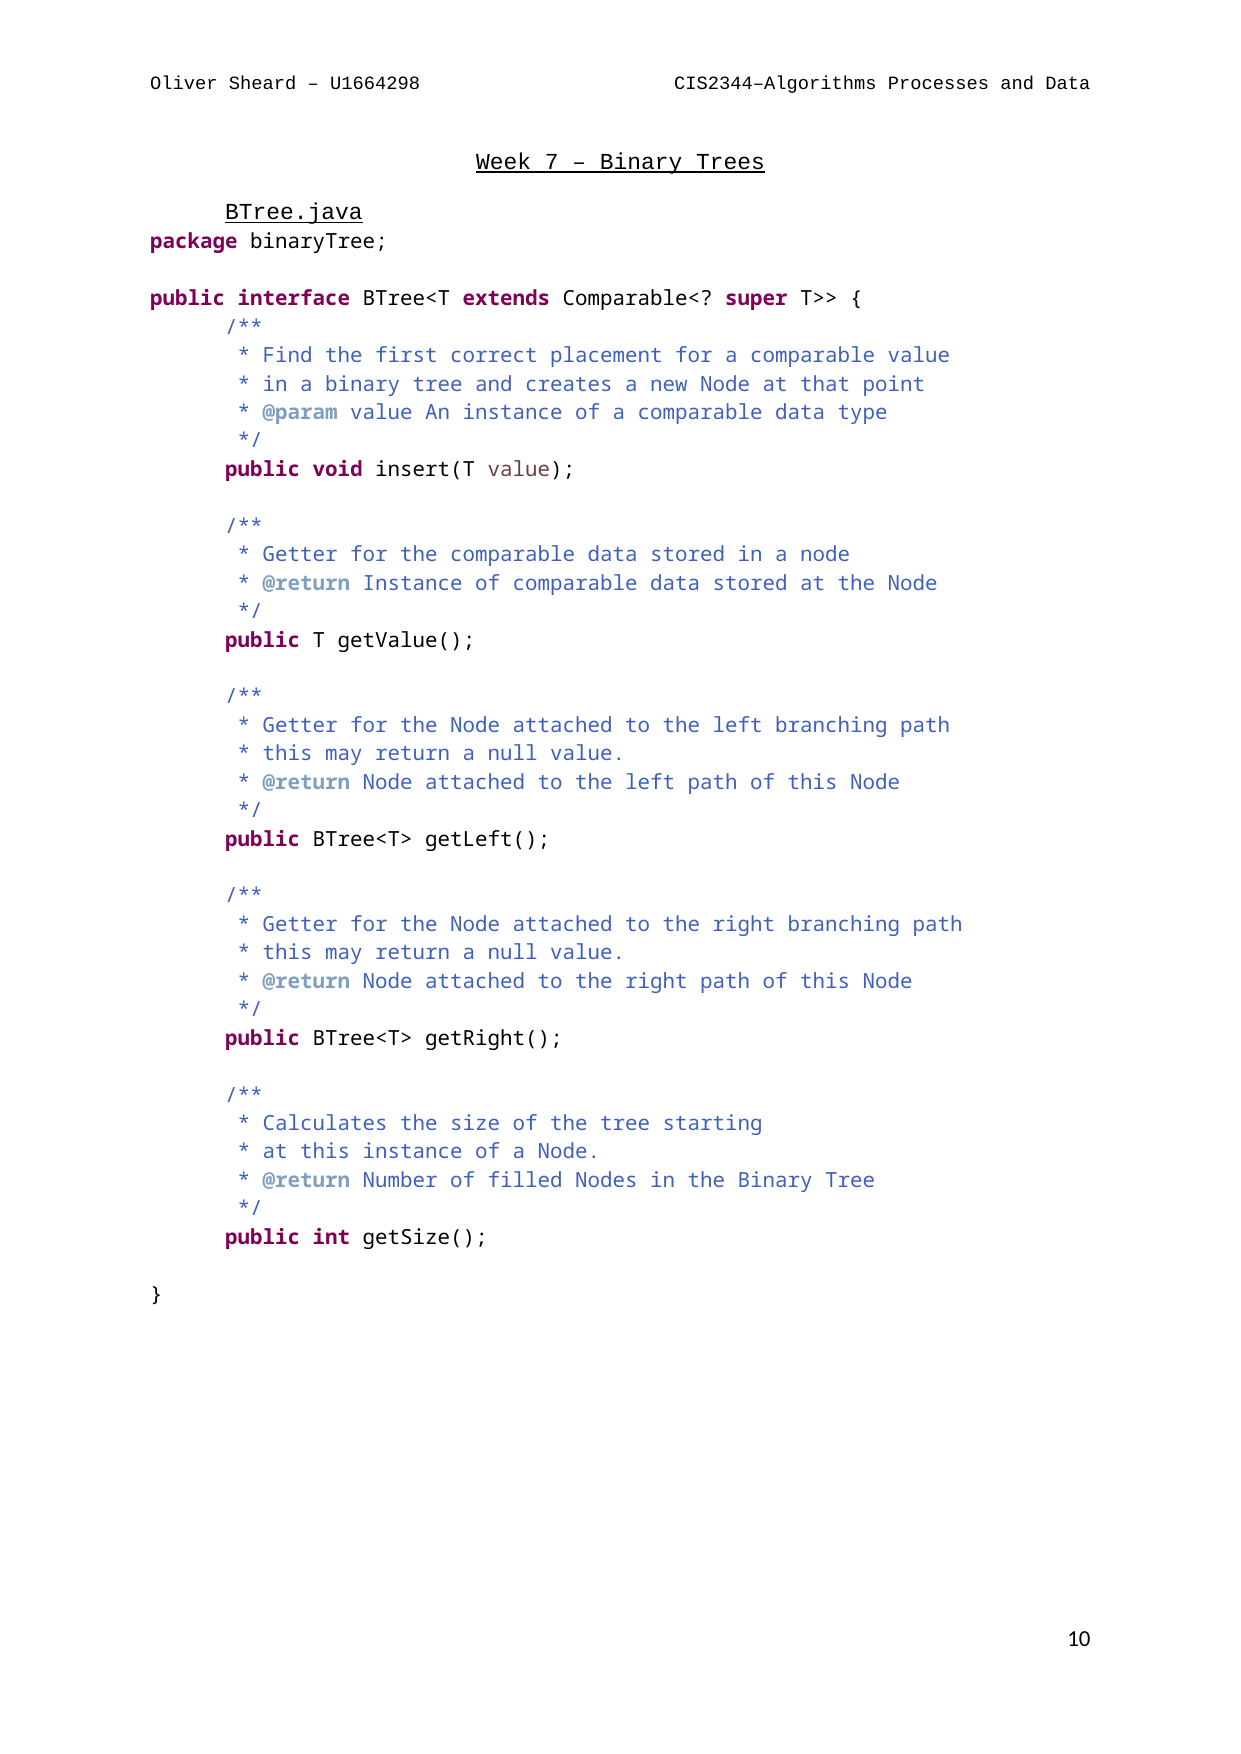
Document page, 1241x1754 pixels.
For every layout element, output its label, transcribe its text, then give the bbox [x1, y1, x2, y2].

text public BTree<T> getRight(); [150, 1023, 1090, 1051]
text * Calculates the size of the tree starting [150, 1108, 1090, 1137]
text * Getter for the comparable data stored in a node [150, 539, 1090, 568]
text */ [150, 1193, 1090, 1222]
text Week 7 – Binary Trees [150, 150, 1090, 176]
text public BTree<T> getLeft(); [150, 824, 1090, 852]
text public void insert(T value); [150, 454, 1090, 482]
text * @return Number of filled Nodes in the Binary Tree [150, 1165, 1090, 1193]
text BTree.java [150, 201, 1090, 227]
text /** [150, 881, 1090, 909]
text public int getSize(); [150, 1222, 1090, 1250]
text /** [150, 511, 1090, 539]
text * Getter for the Node attached to the left branching path [150, 710, 1090, 738]
text package binaryTree; [150, 227, 1090, 255]
text */ [150, 994, 1090, 1023]
text * this may return a null value. [150, 738, 1090, 767]
text * this may return a null value. [150, 937, 1090, 966]
text * @return Instance of comparable data stored at the Node [150, 568, 1090, 596]
text /** [150, 682, 1090, 710]
text */ [150, 795, 1090, 824]
text * Getter for the Node attached to the right branching path [150, 909, 1090, 937]
text public interface BTree<T extends Comparable<? super T>> { [150, 283, 1090, 312]
text * @param value An instance of a comparable data type [150, 397, 1090, 426]
text * @return Node attached to the right path of this Node [150, 966, 1090, 994]
text */ [150, 426, 1090, 454]
text /** [150, 312, 1090, 340]
text } [150, 1279, 1090, 1307]
text * @return Node attached to the left path of this Node [150, 767, 1090, 795]
text * in a binary tree and creates a new Node at that point [150, 369, 1090, 397]
text public T getValue(); [150, 625, 1090, 653]
text * Find the first correct placement for a comparable value [150, 340, 1090, 369]
text /** [150, 1080, 1090, 1108]
text * at this instance of a Node. [150, 1137, 1090, 1165]
text */ [150, 596, 1090, 625]
